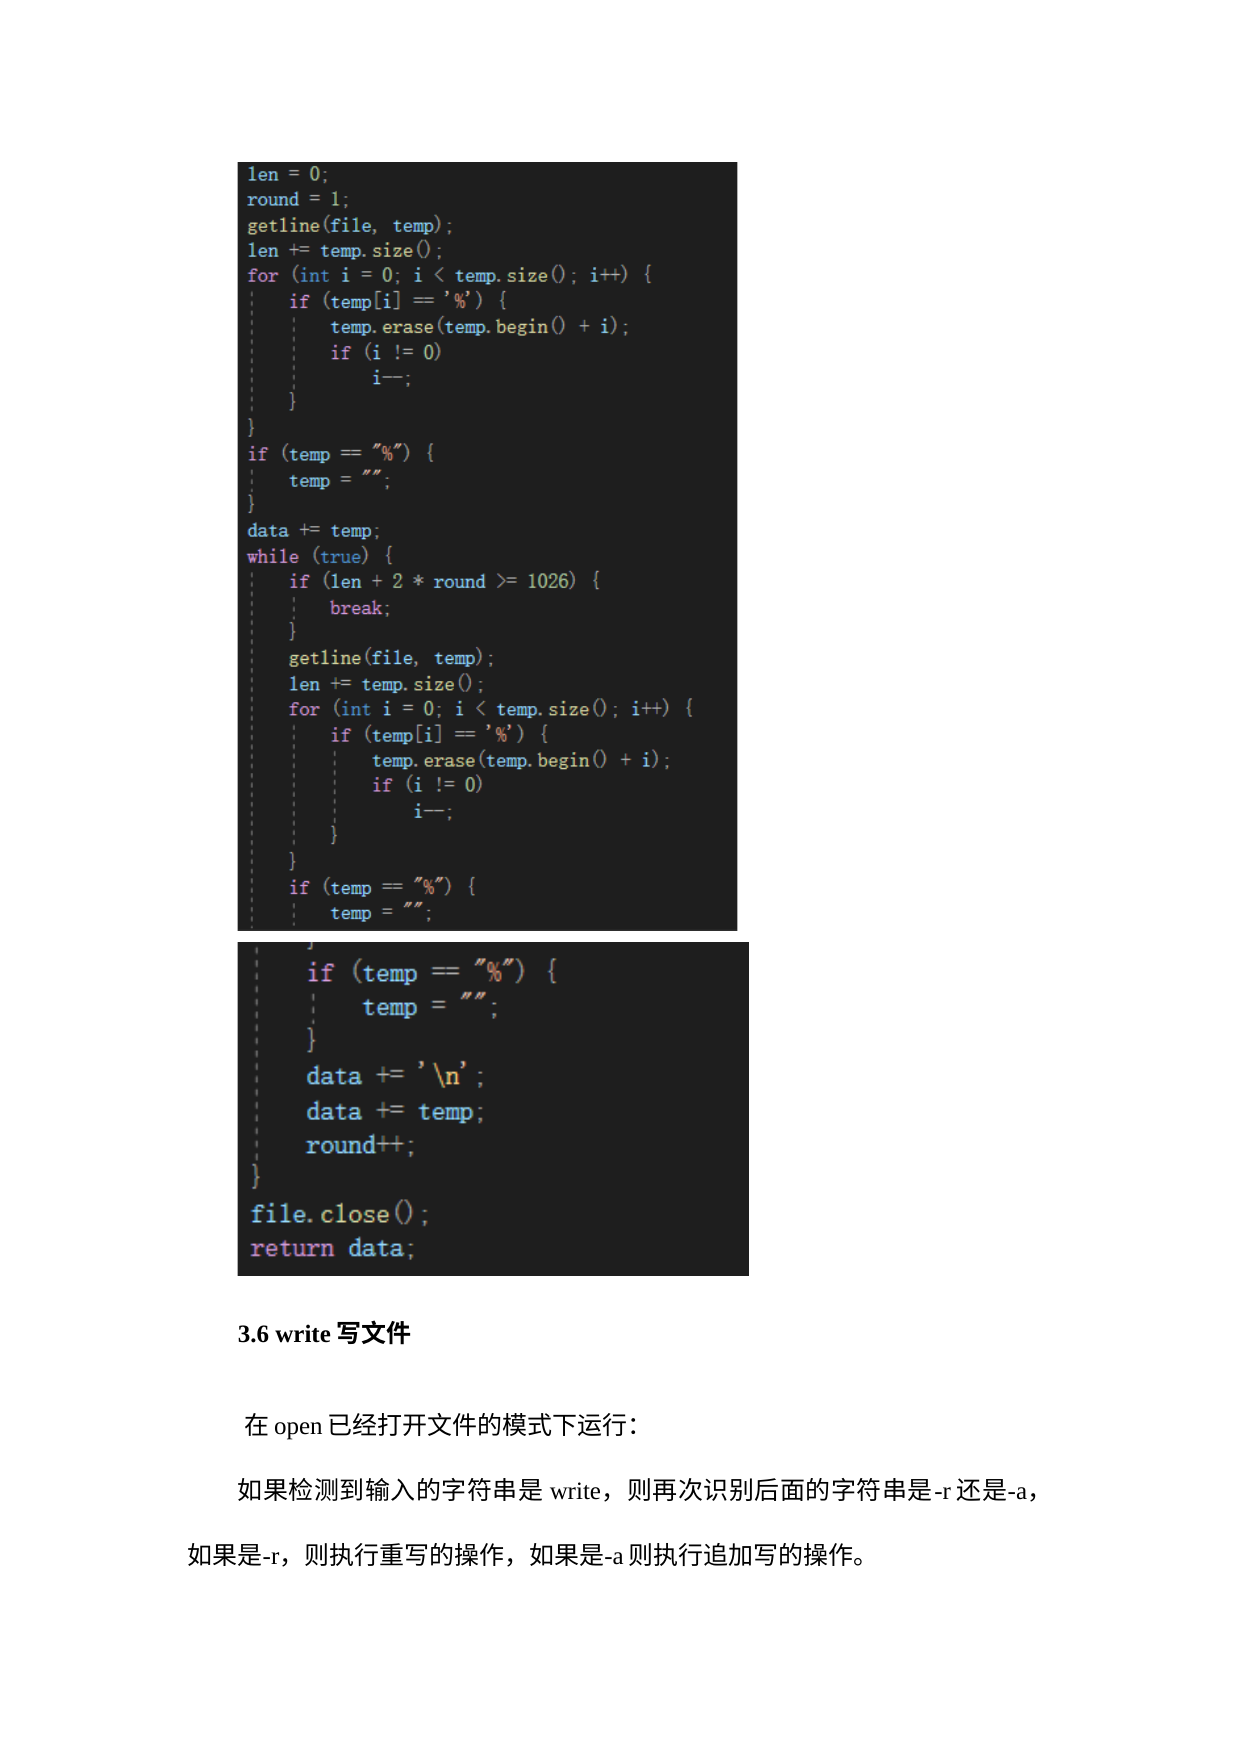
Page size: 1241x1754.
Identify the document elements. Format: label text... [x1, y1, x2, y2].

picture [237, 942, 749, 1276]
subtitle 3.6 write写文件 [187, 1299, 1028, 1364]
text 在open已经打开文件的模式下运行： [244, 1391, 1053, 1456]
picture [237, 162, 738, 931]
text 如果检测到输入的字符串是write，则再次识别后面的字符串是-r还是-a，如果是-r，则执行重写的操作，如果是-a则执行追加写的操作。 [187, 1456, 1053, 1586]
